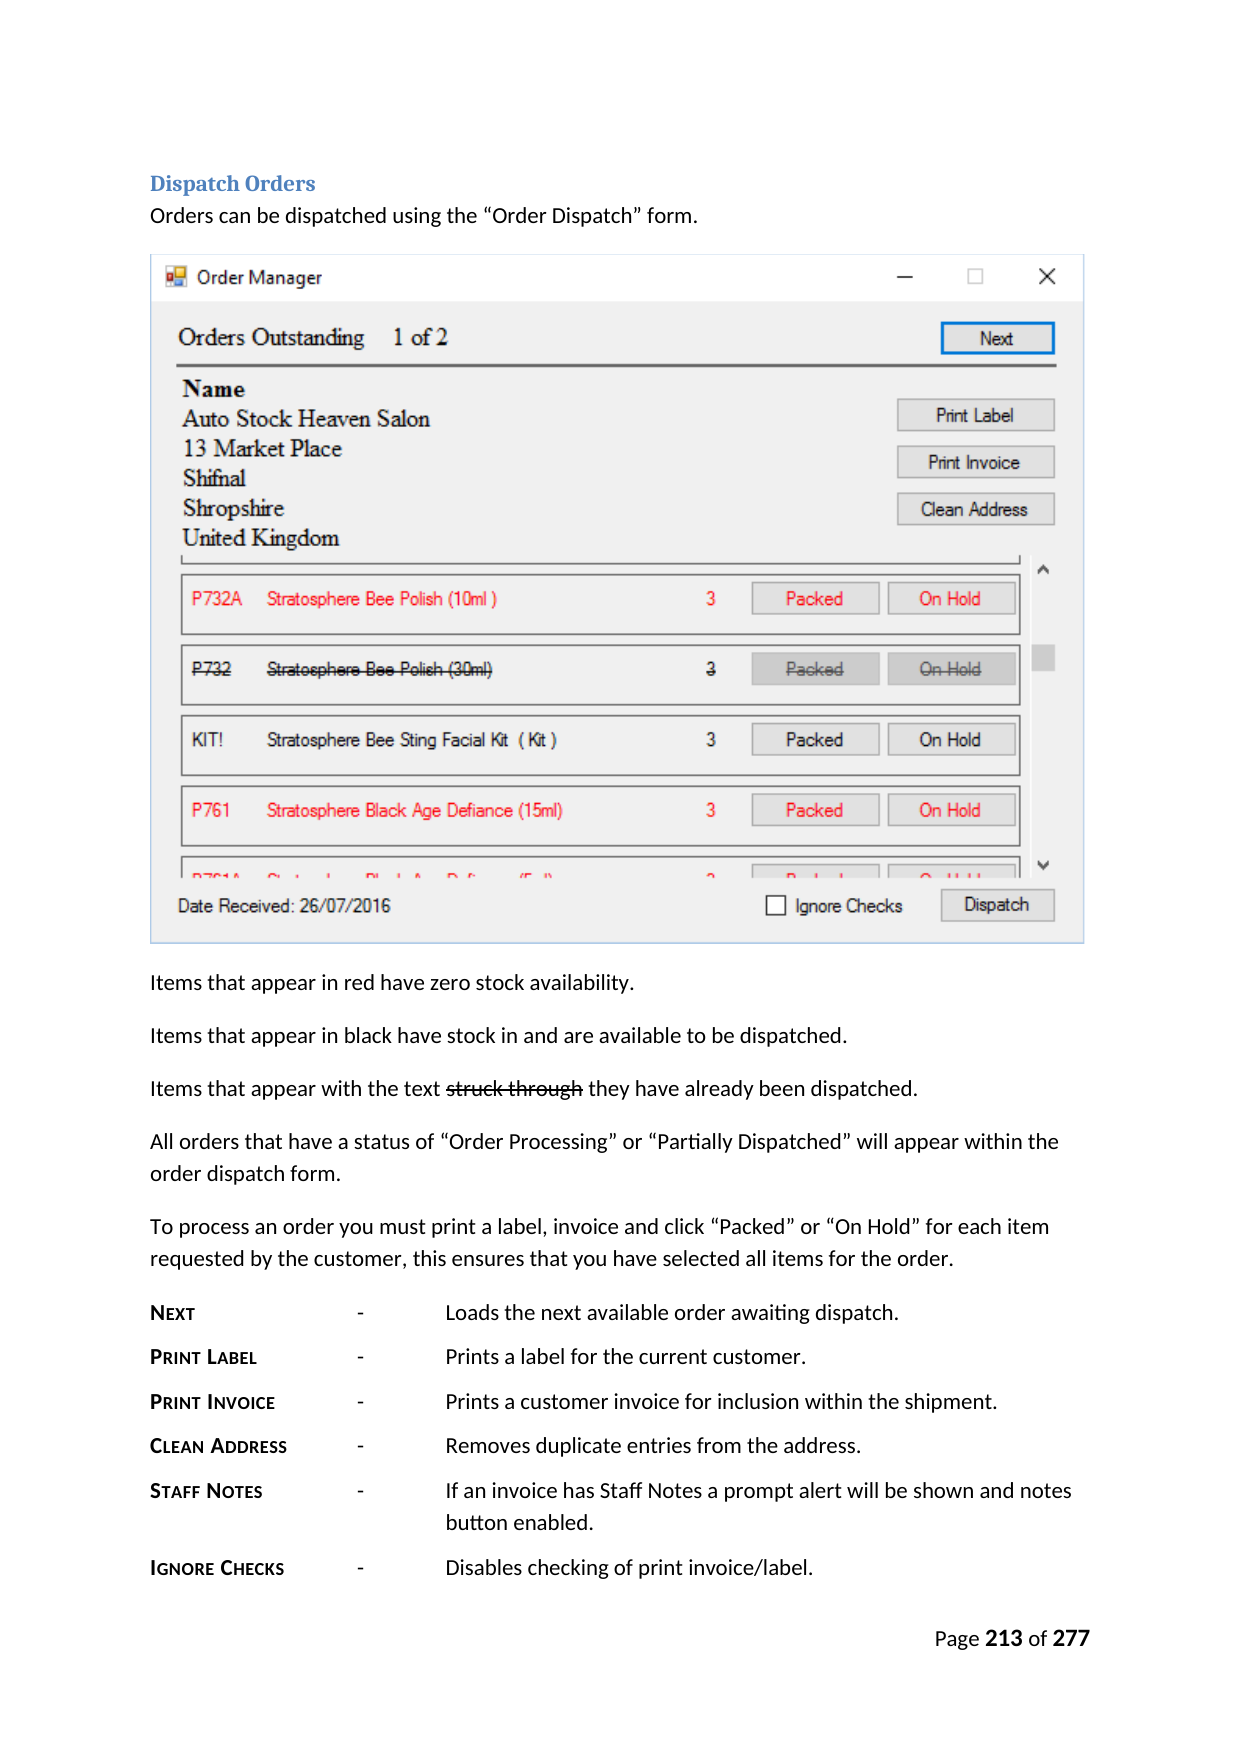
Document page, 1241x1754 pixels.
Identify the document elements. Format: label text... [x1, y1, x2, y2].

text Orders can be dispatched using the “Order Dispatch” form. [150, 201, 1090, 229]
subtitle Dispatch Orders [150, 171, 1090, 197]
text Print Label - Prints a label for the current customer. [150, 1342, 1090, 1370]
text Items that appear with the text struck through they have already been dispatched. [150, 1074, 1090, 1102]
text Staff Notes - If an invoice has Staff Notes a prompt alert will be shown and notes button enabled. [150, 1476, 1090, 1537]
picture [150, 254, 1085, 944]
text Items that appear in black have stock in and are available to be dispatched. [150, 1021, 1090, 1049]
text Ignore Checks - Disables checking of print invoice/label. [150, 1553, 1090, 1581]
text Next - Loads the next available order awaiting dispatch. [150, 1298, 1090, 1326]
text Items that appear in red have zero stock availability. [150, 968, 1090, 996]
text Print Invoice - Prints a customer invoice for inclusion within the shipment. [150, 1387, 1090, 1415]
text To process an order you must print a label, invoice and click “Packed” or “On Hold” for each item requested by the customer, this ensures that you have selected all items for the order. [150, 1212, 1090, 1273]
text All orders that have a status of “Order Processing” or “Partially Dispatched” will appear within the order dispatch form. [150, 1127, 1090, 1187]
text Clean Address - Removes duplicate entries from the address. [150, 1432, 1090, 1460]
